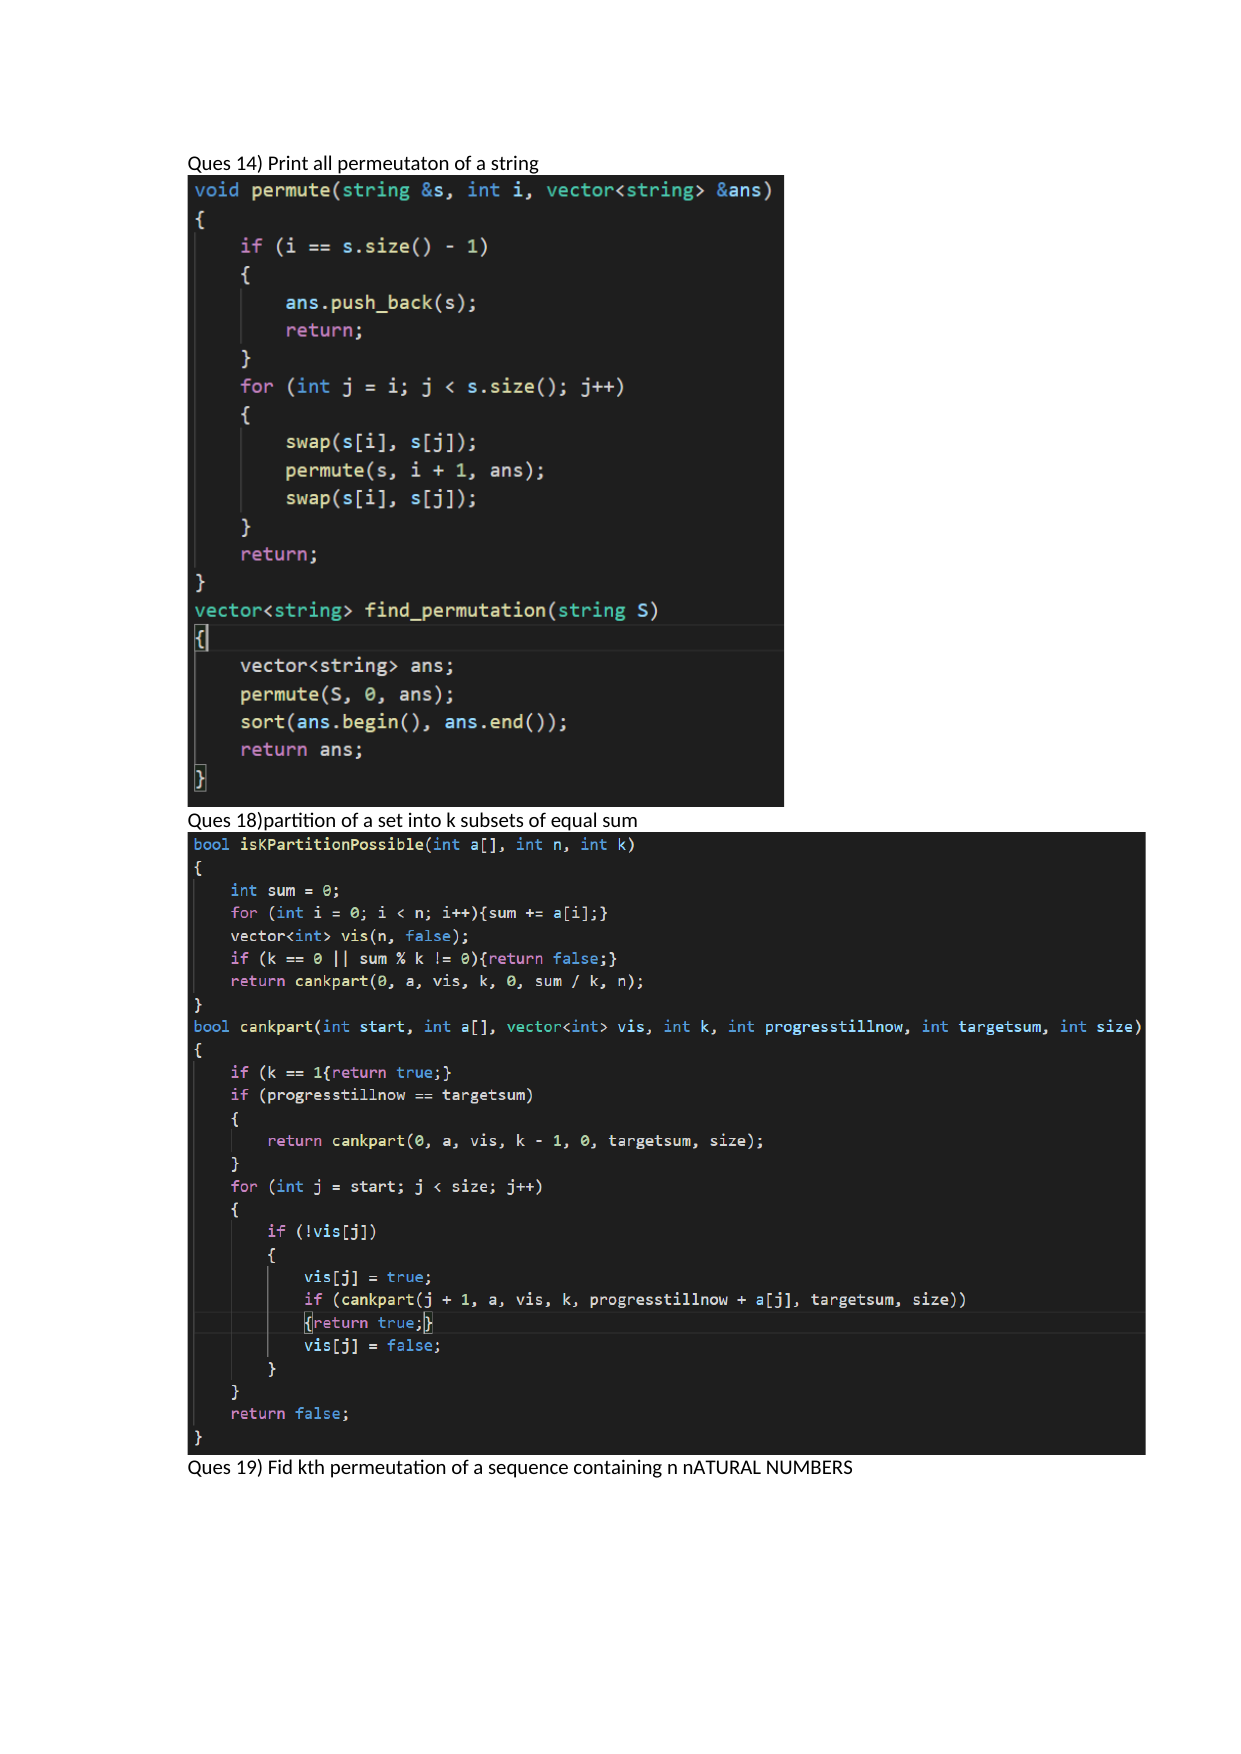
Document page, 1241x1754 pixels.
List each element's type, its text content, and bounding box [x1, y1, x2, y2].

list Ques 18)partition of a set into k subsets of equal sum [187, 807, 1053, 832]
list Ques 19) Fid kth permeutation of a sequence containing n nATURAL NUMBERS [187, 1455, 1053, 1480]
picture [187, 175, 785, 807]
picture [187, 832, 1146, 1455]
